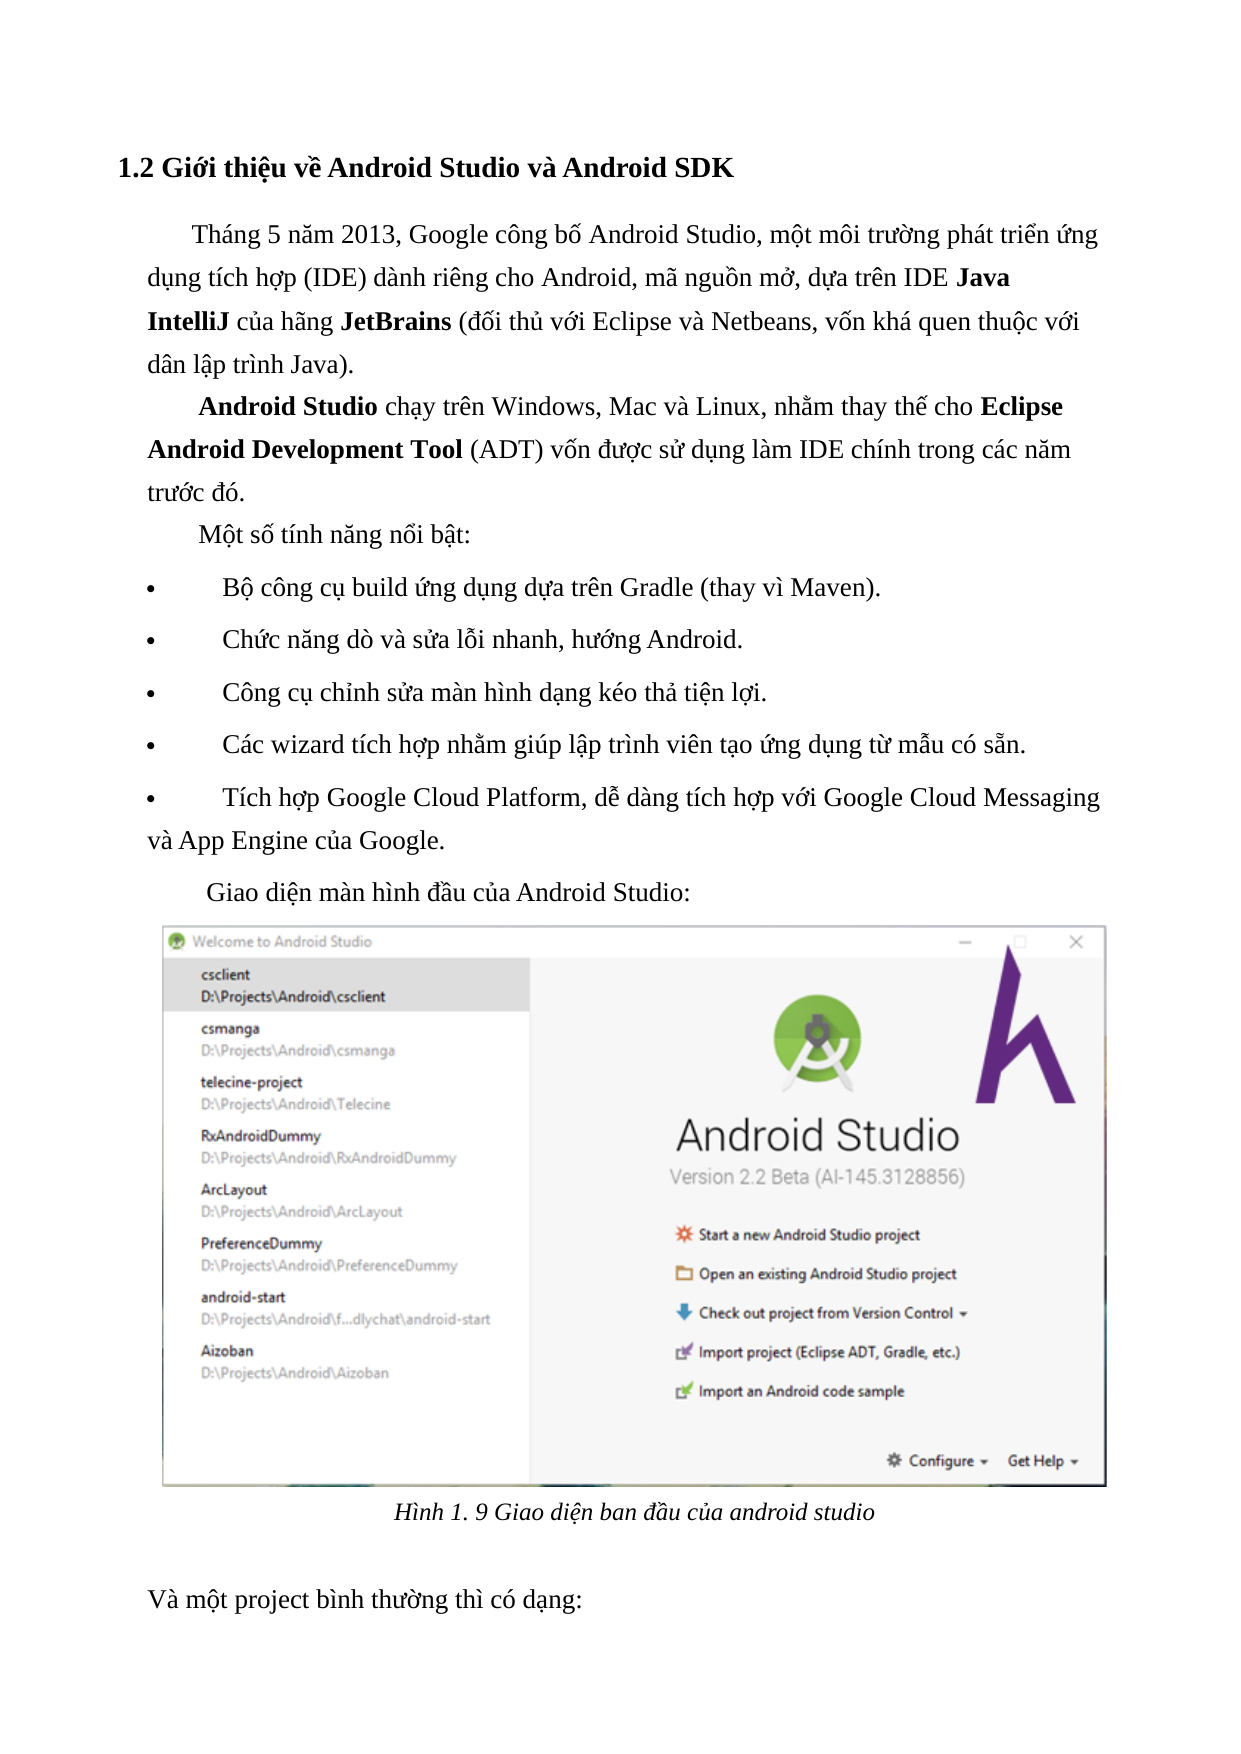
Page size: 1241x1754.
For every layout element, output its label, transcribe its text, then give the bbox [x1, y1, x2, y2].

text Và một project bình thường thì có dạng: [147, 1581, 1122, 1618]
text Giao diện màn hình đầu của Android Studio: [206, 873, 1122, 911]
list Các wizard tích hợp nhằm giúp lập trình viên tạo ứng dụng từ mẫu có sẵn. [147, 725, 1122, 763]
text Một số tính năng nổi bật: [147, 515, 1122, 553]
text Hình 1. 9 Giao diện ban đầu của android studio [147, 1492, 1122, 1530]
text Android Studio chạy trên Windows, Mac và Linux, nhằm thay thế cho Eclipse Android Development Tool (ADT) vốn được sử dụng làm IDE chính trong các năm trước đó. [147, 387, 1122, 511]
list Chức năng dò và sửa lỗi nhanh, hướng Android. [147, 620, 1122, 658]
list Bộ công cụ build ứng dụng dựa trên Gradle (thay vì Maven). [147, 568, 1122, 605]
list Công cụ chỉnh sửa màn hình dạng kéo thả tiện lợi. [147, 673, 1122, 710]
list Tích hợp Google Cloud Platform, dễ dàng tích hợp với Google Cloud Messaging và App Engine của Google. [147, 778, 1122, 858]
text Tháng 5 năm 2013, Google công bố Android Studio, một môi trường phát triển ứng dụng tích hợp (IDE) dành riêng cho Android, mã nguồn mở, dựa trên IDE Java IntelliJ của hãng JetBrains (đối thủ với Eclipse và Netbeans, vốn khá quen thuộc với dân lập trình Java). [147, 215, 1122, 382]
subtitle Giới thiệu về Android Studio và Android SDK [117, 148, 1122, 185]
picture [162, 925, 1107, 1487]
